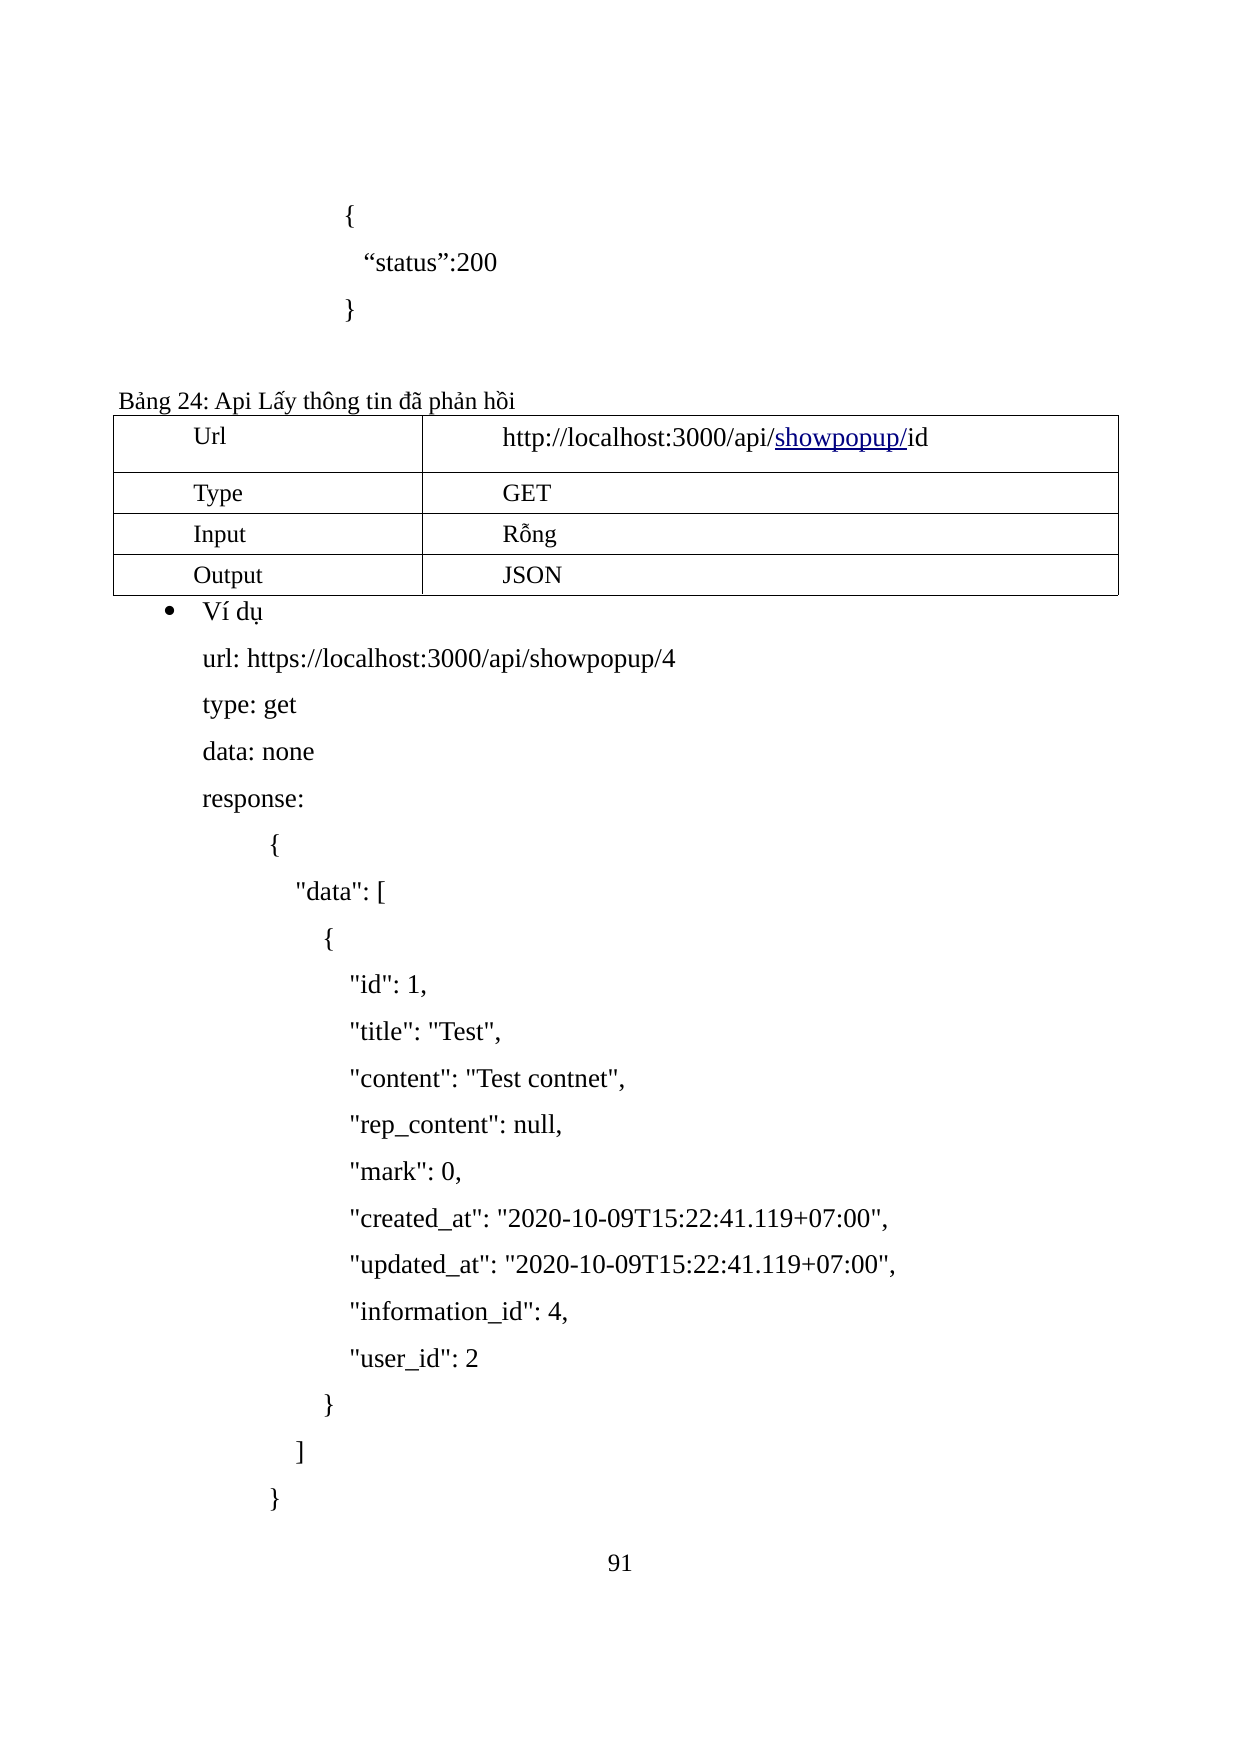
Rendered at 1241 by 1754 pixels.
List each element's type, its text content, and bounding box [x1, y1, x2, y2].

text url: https://localhost:3000/api/showpopup/4 [202, 642, 1122, 673]
text "mark": 0, [268, 1155, 1122, 1186]
table_cell GET [423, 473, 1118, 513]
text "title": "Test", [268, 1015, 1122, 1046]
text "rep_content": null, [268, 1108, 1122, 1140]
text } [268, 1482, 1122, 1513]
table_cell Output [114, 555, 422, 594]
text "created_at": "2020-10-09T15:22:41.119+07:00", [268, 1202, 1122, 1233]
text "user_id": 2 [268, 1342, 1122, 1373]
text "id": 1, [268, 968, 1122, 1000]
text ] [268, 1435, 1122, 1466]
text } [343, 293, 1122, 324]
text "information_id": 4, [268, 1295, 1122, 1326]
text "data": [ [268, 875, 1122, 906]
table_cell Type [114, 473, 422, 513]
text type: get [202, 688, 1122, 720]
text Bảng 24: Api Lấy thông tin đã phản hồi [118, 386, 1122, 415]
text response: [118, 782, 1122, 813]
table_cell Input [114, 514, 422, 554]
text "updated_at": "2020-10-09T15:22:41.119+07:00", [268, 1248, 1122, 1280]
text { [118, 828, 1122, 860]
text "content": "Test contnet", [268, 1062, 1122, 1093]
text { [343, 199, 1122, 231]
list Ví dụ [165, 595, 1122, 626]
text data: none [202, 735, 1122, 766]
table_header Url [114, 416, 422, 472]
text { [268, 922, 1122, 953]
table_header http://localhost:3000/api/showpopup/id [423, 416, 1118, 472]
text } [268, 1388, 1122, 1420]
table_cell Rỗng [423, 514, 1118, 554]
table_cell JSON [423, 555, 1118, 594]
text “status”:200 [343, 246, 1122, 277]
